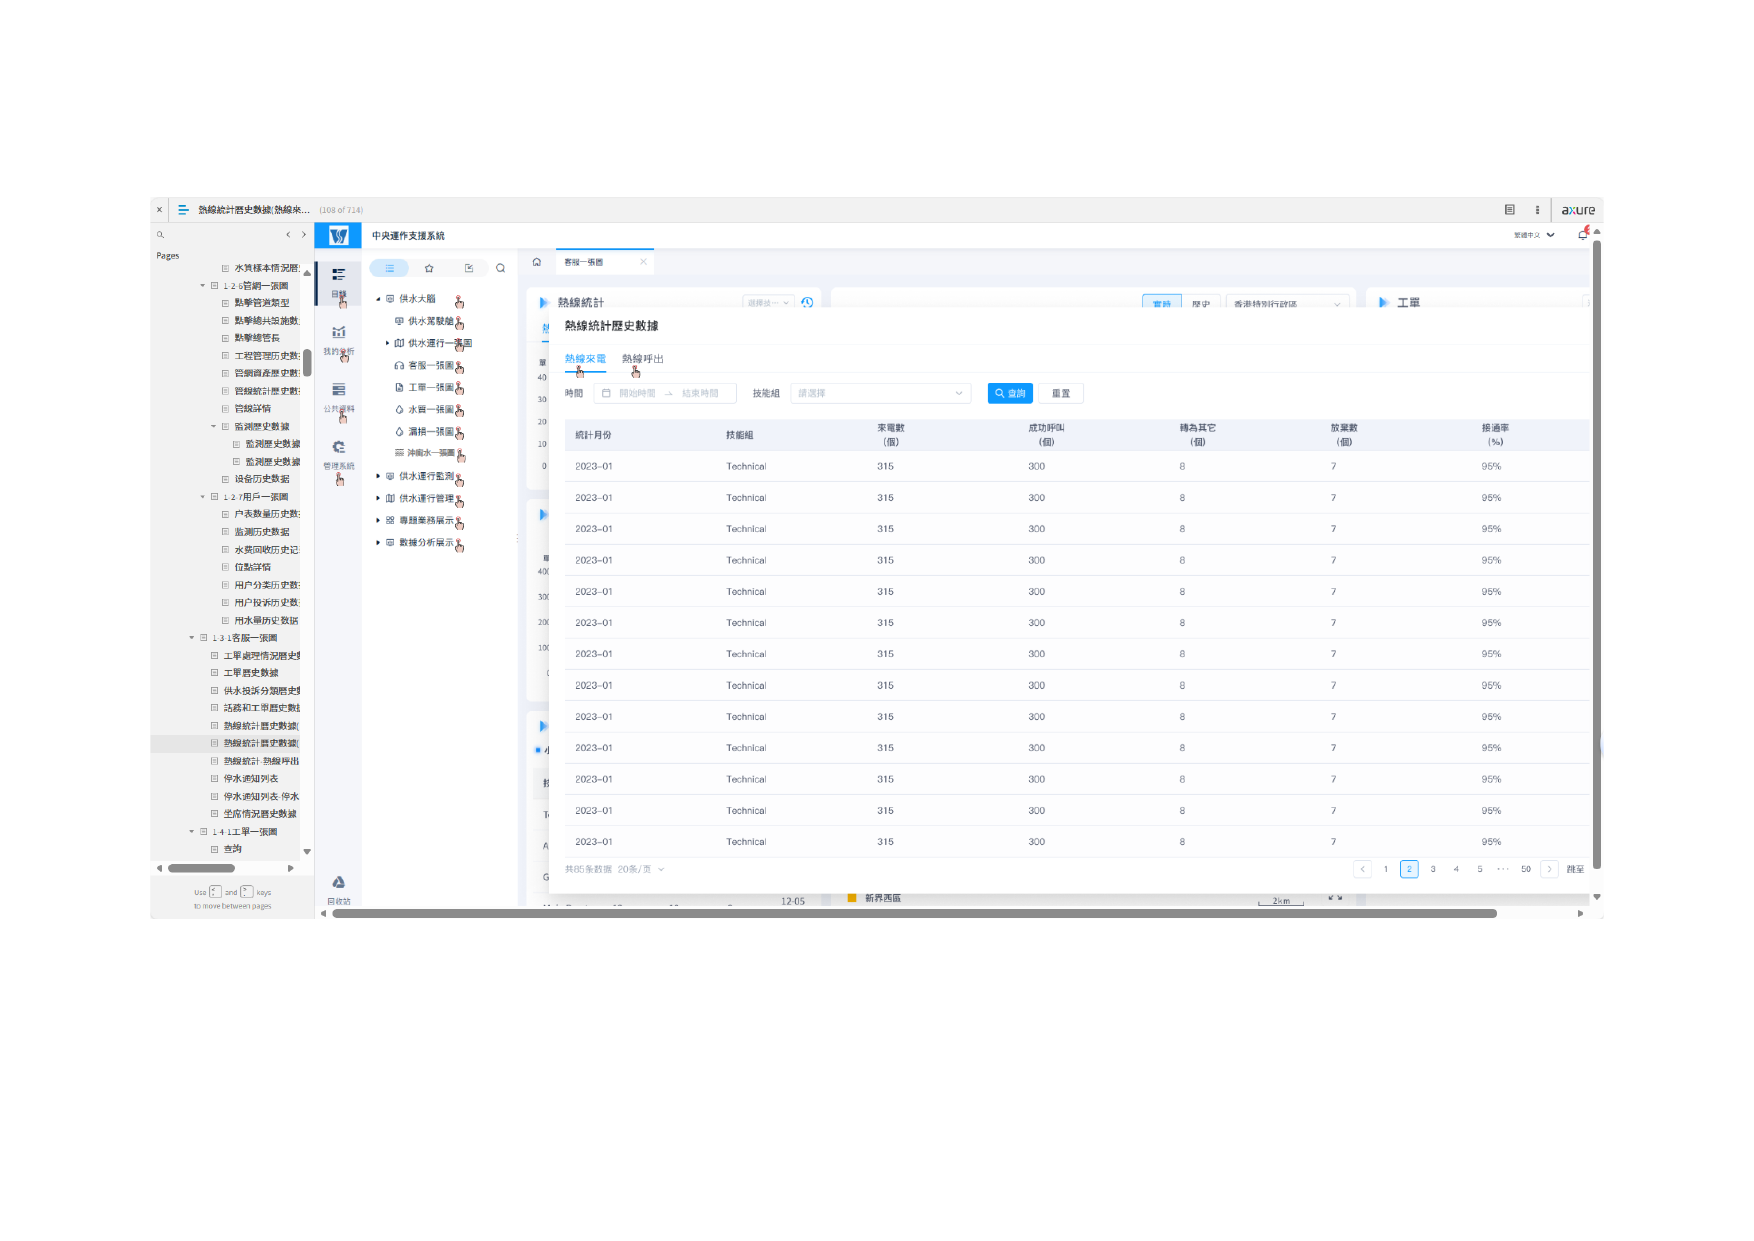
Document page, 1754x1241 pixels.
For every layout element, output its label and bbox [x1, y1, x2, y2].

picture [150, 197, 1604, 919]
